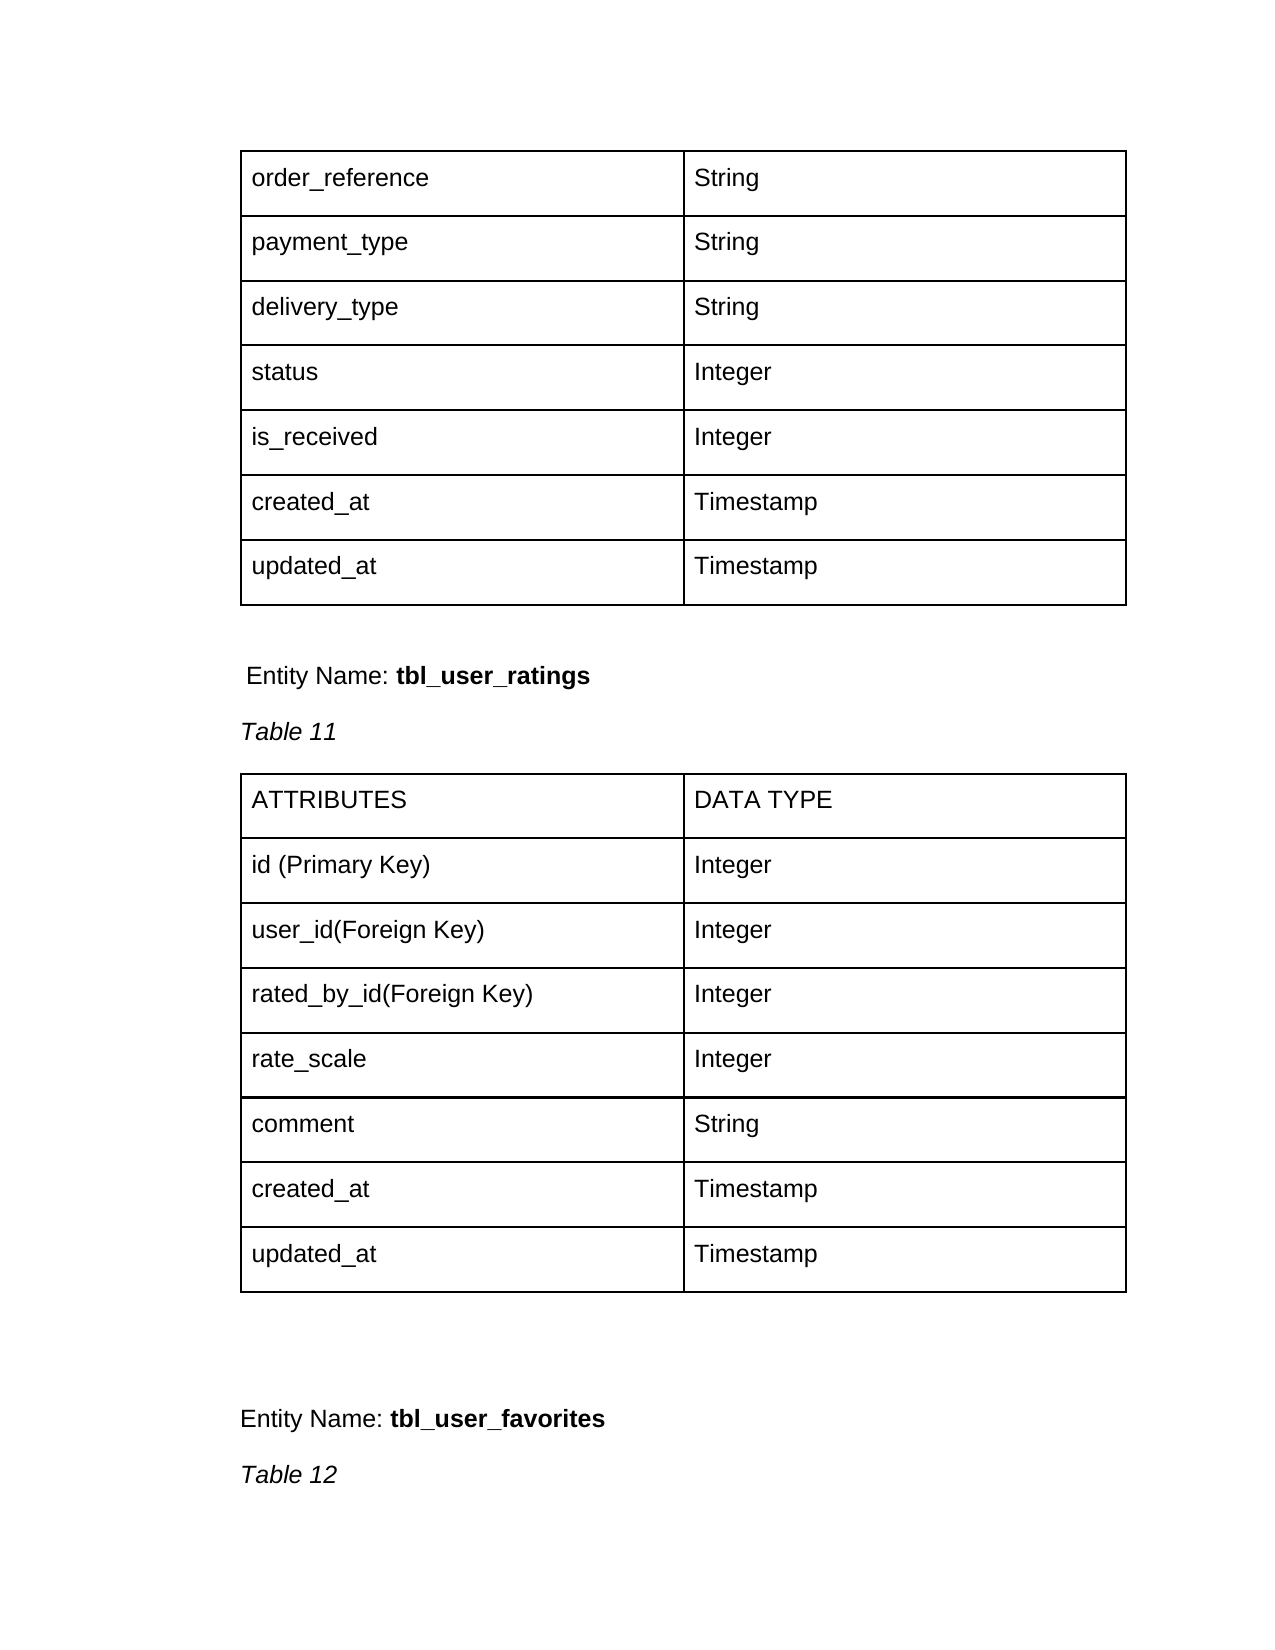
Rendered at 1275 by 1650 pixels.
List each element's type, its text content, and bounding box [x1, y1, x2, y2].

table_cell Timestamp [685, 476, 1125, 539]
table_cell String [685, 282, 1125, 344]
table_cell order_reference [242, 152, 683, 215]
table_cell rated_by_id(Foreign Key) [242, 969, 683, 1032]
table_cell Timestamp [685, 1163, 1125, 1226]
table_cell status [242, 346, 683, 409]
table_cell String [685, 1099, 1125, 1161]
table_cell is_received [242, 411, 683, 474]
table_cell created_at [242, 476, 683, 539]
text Entity Name: tbl_user_ratings [225, 661, 1125, 690]
table_cell rate_scale [242, 1034, 683, 1096]
table_cell Timestamp [685, 541, 1125, 603]
text Table 12 [240, 1460, 1125, 1488]
table_cell payment_type [242, 217, 683, 279]
table_cell Timestamp [685, 1228, 1125, 1291]
table_cell user_id(Foreign Key) [242, 904, 683, 967]
table_cell Integer [685, 904, 1125, 967]
table_header ATTRIBUTES [242, 775, 683, 837]
table_cell String [685, 217, 1125, 279]
table_cell Integer [685, 969, 1125, 1032]
table_cell Integer [685, 346, 1125, 409]
text Table 11 [240, 717, 1125, 746]
table_cell Integer [685, 411, 1125, 474]
table_cell created_at [242, 1163, 683, 1226]
table_cell Integer [685, 839, 1125, 902]
table_cell delivery_type [242, 282, 683, 344]
table_cell Integer [685, 1034, 1125, 1096]
table_cell updated_at [242, 1228, 683, 1291]
table_cell id (Primary Key) [242, 839, 683, 902]
table_cell comment [242, 1099, 683, 1161]
table_cell String [685, 152, 1125, 215]
table_header DATA TYPE [685, 775, 1125, 837]
table_cell updated_at [242, 541, 683, 603]
text Entity Name: tbl_user_favorites [240, 1404, 1125, 1433]
